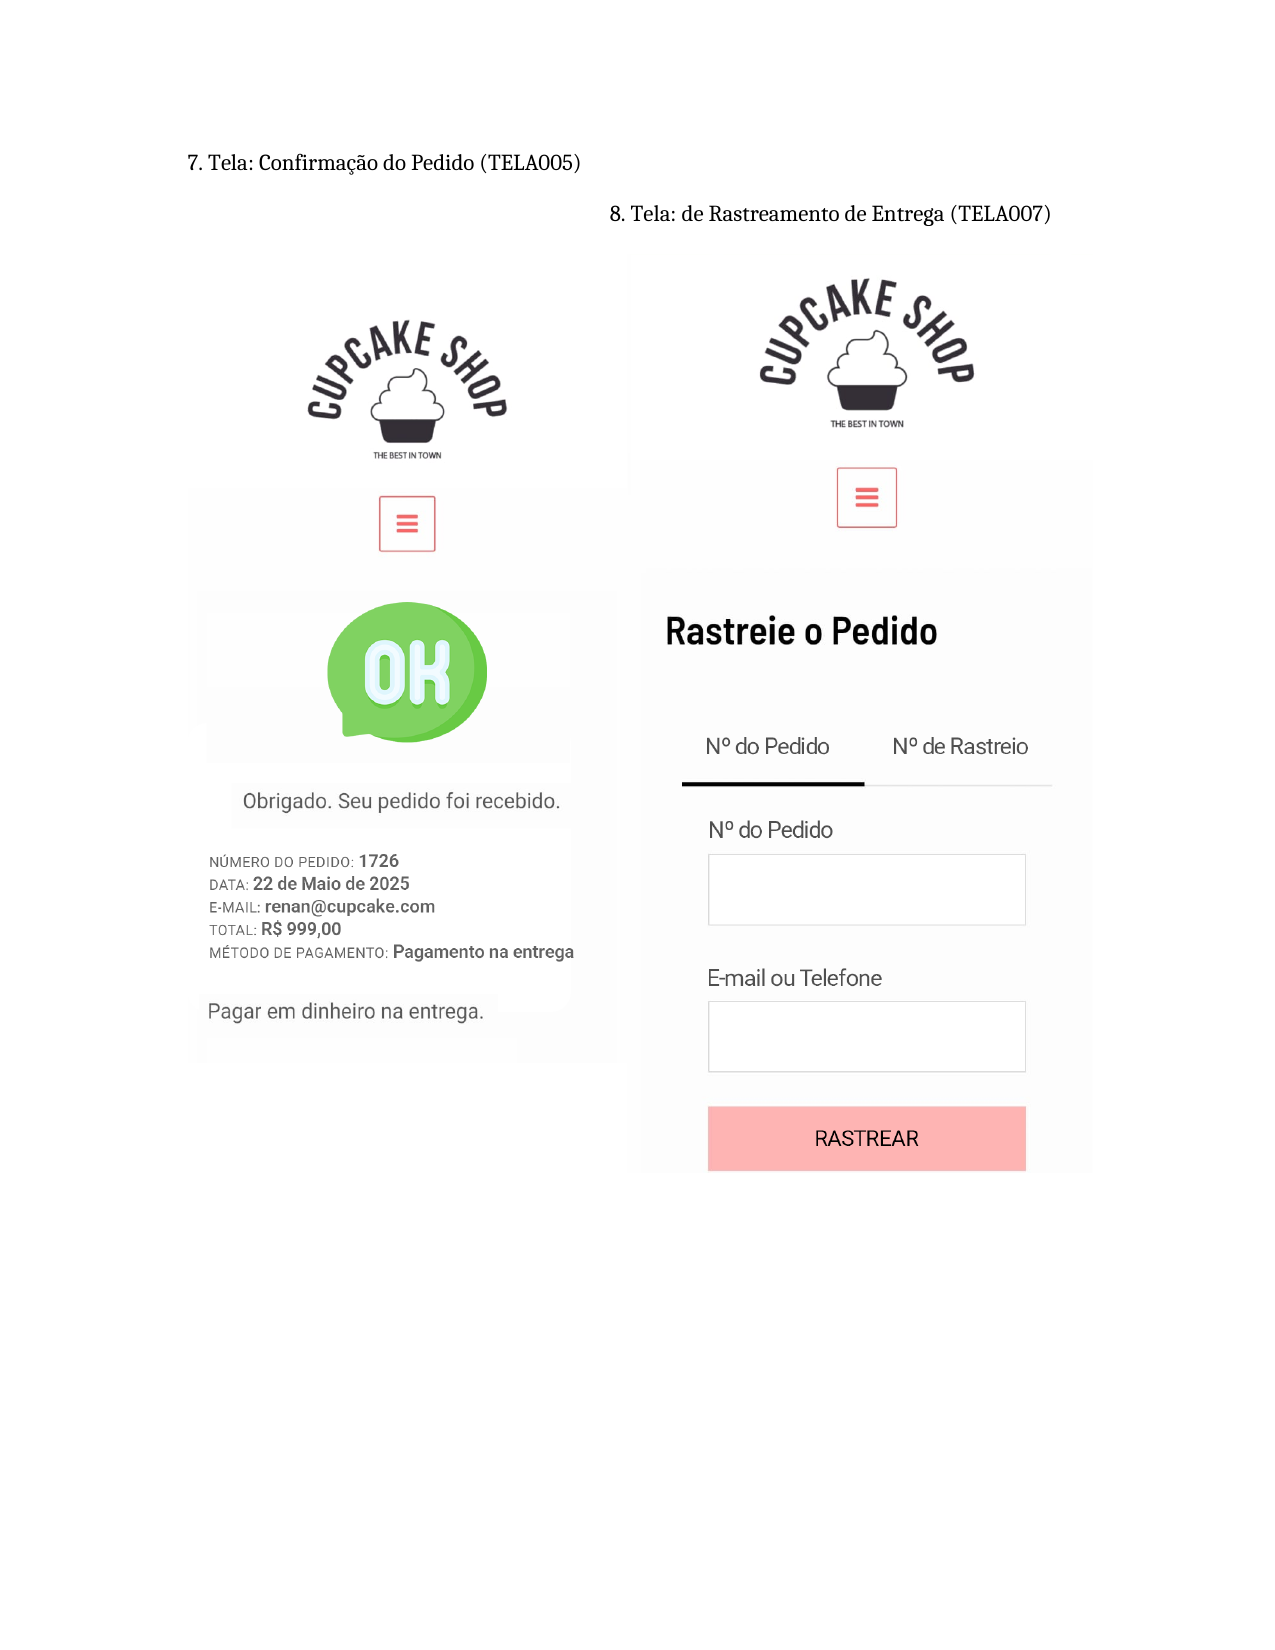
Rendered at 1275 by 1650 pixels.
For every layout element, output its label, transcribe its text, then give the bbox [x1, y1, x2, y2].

text 7. Tela: Confirmação do Pedido (TELA005) [187, 150, 1087, 176]
picture [187, 254, 1094, 1173]
text 8. Tela: de Rastreamento de Entrega (TELA007) [187, 201, 1087, 227]
